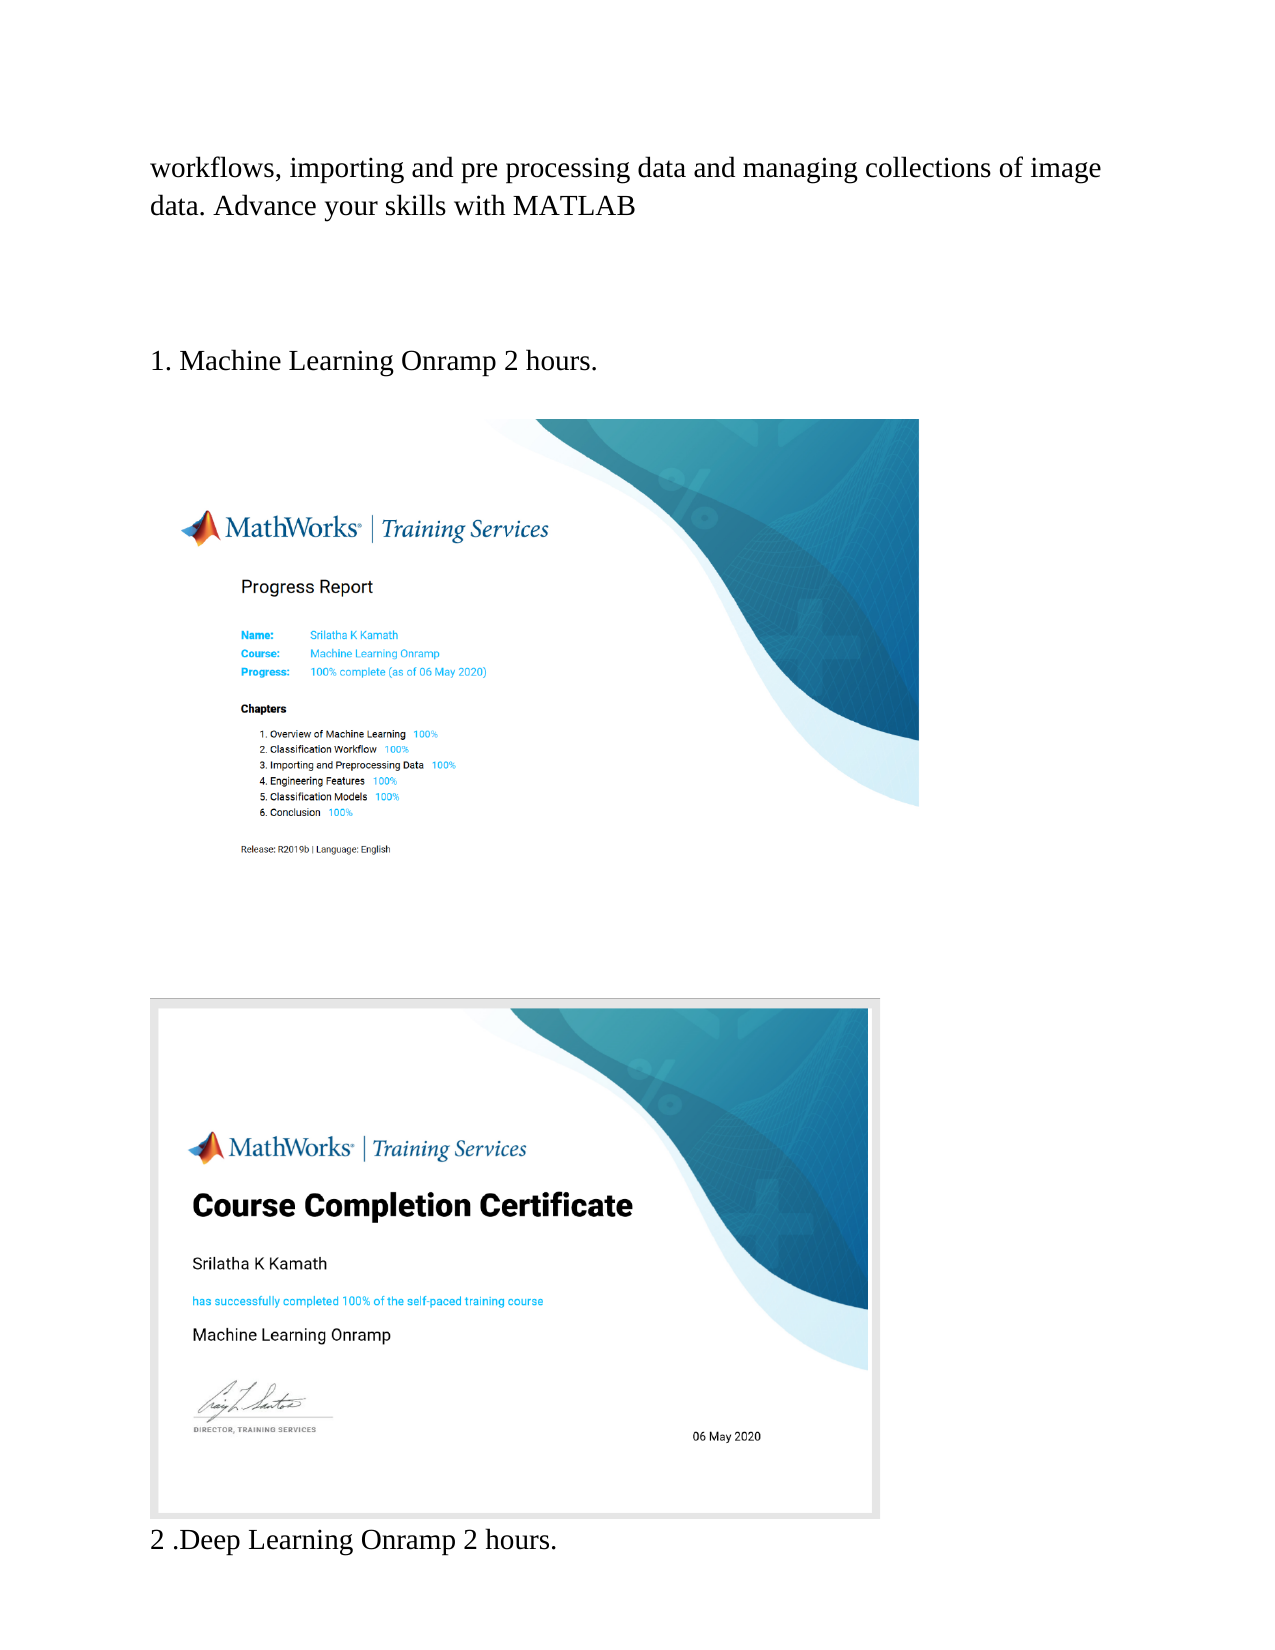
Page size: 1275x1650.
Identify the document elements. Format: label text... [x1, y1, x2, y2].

picture [150, 998, 880, 1519]
text 2 .Deep Learning Onramp 2 hours. [150, 1522, 1125, 1556]
picture [150, 419, 923, 957]
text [150, 150, 1125, 222]
text 1. Machine Learning Onramp 2 hours. [150, 343, 1125, 376]
